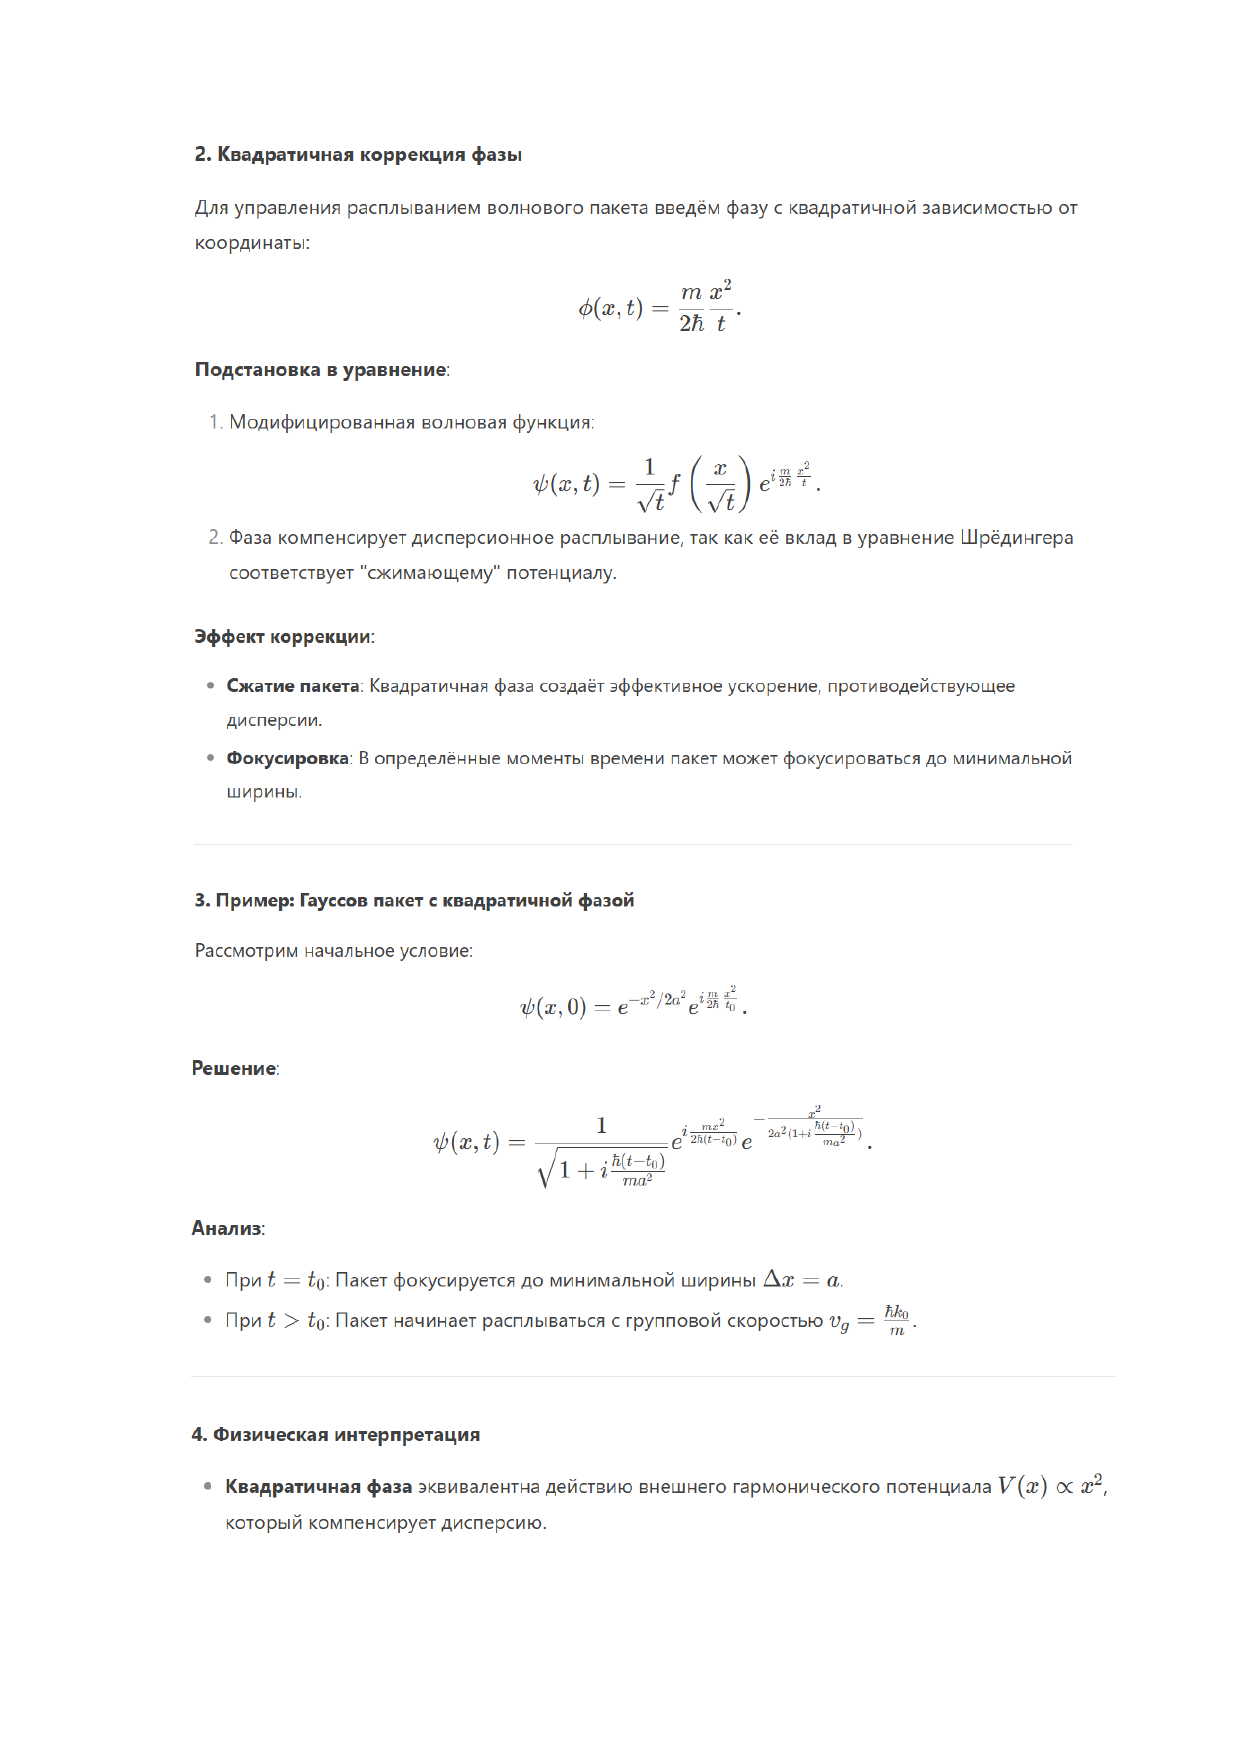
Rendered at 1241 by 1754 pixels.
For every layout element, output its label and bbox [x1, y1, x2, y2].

picture [177, 603, 1152, 1033]
picture [177, 1034, 1152, 1548]
picture [177, 118, 1152, 602]
